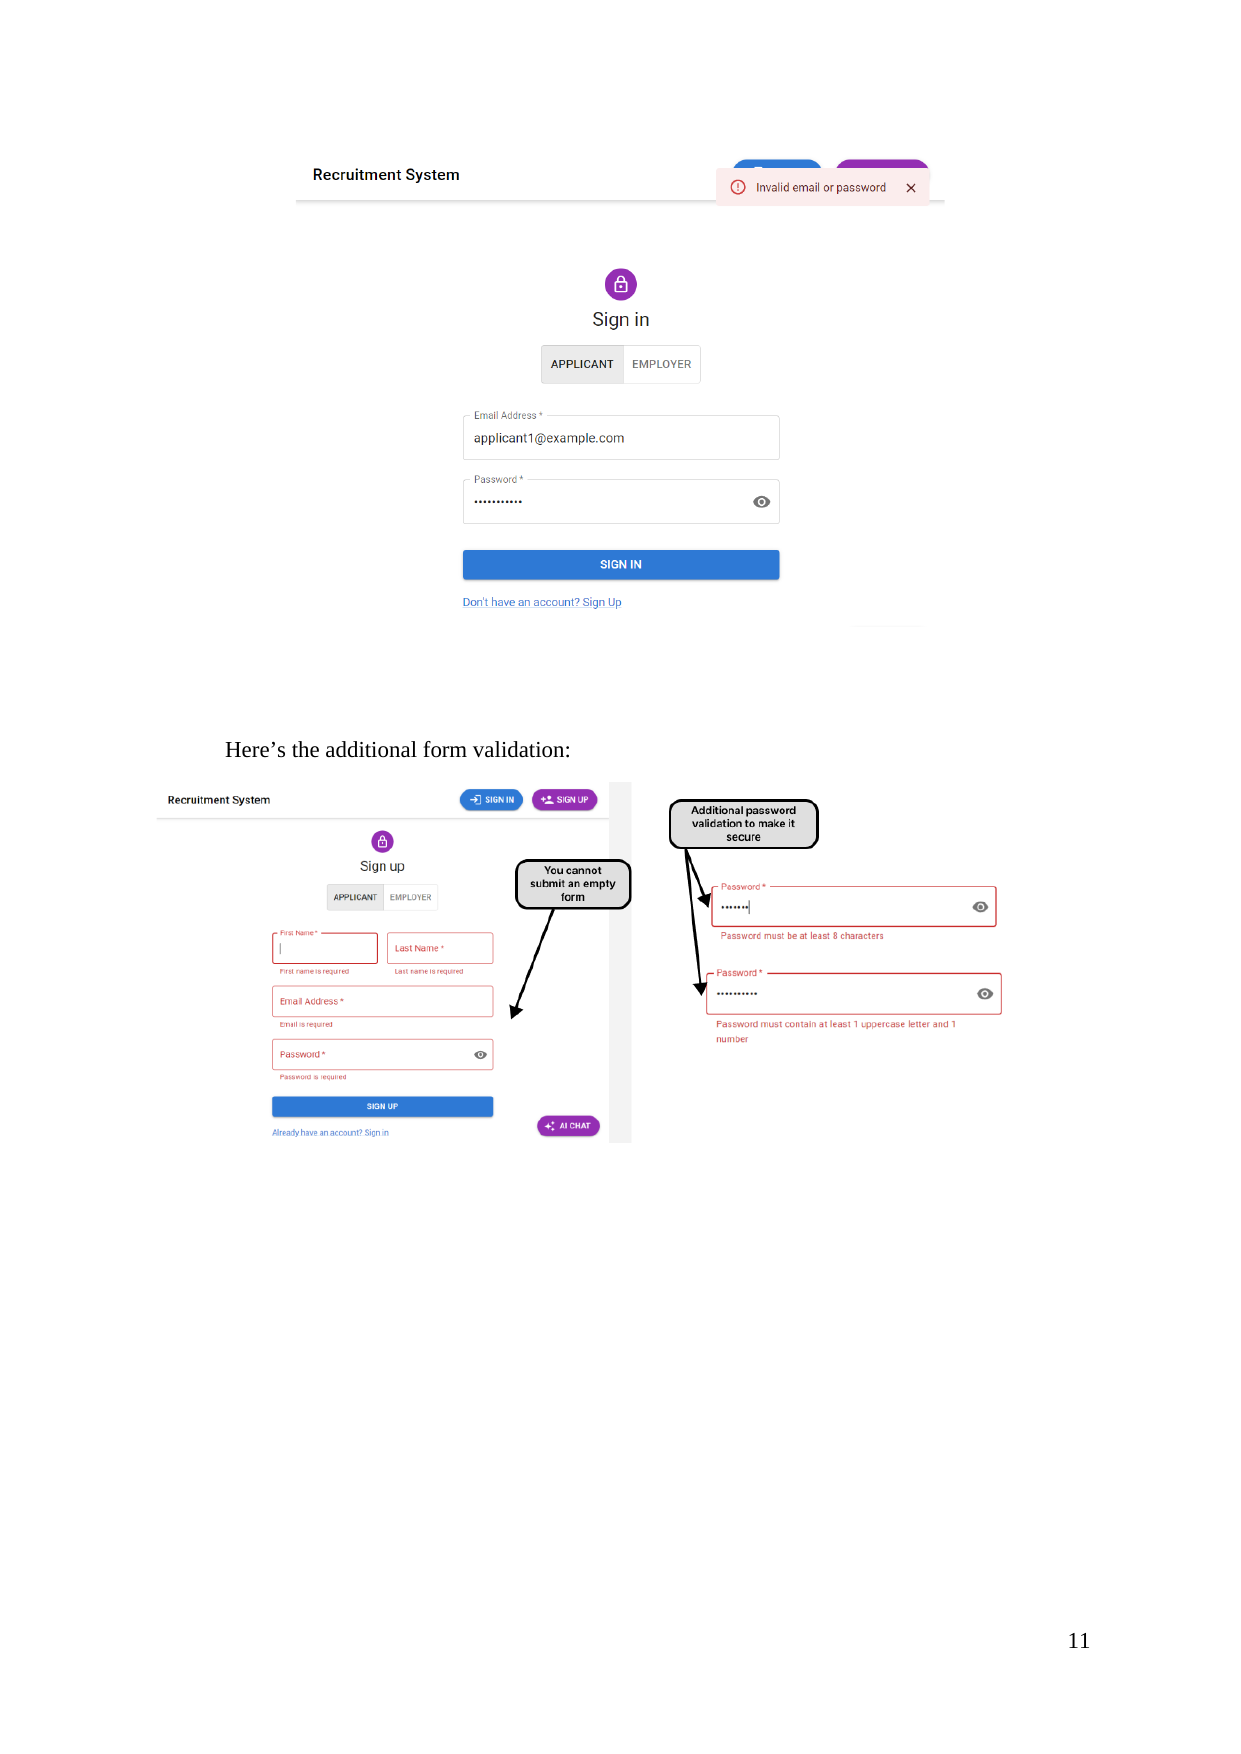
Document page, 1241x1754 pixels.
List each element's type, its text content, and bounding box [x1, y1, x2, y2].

picture [156, 781, 1084, 1143]
picture [295, 150, 945, 627]
text Here’s the additional form validation: [150, 736, 1090, 762]
